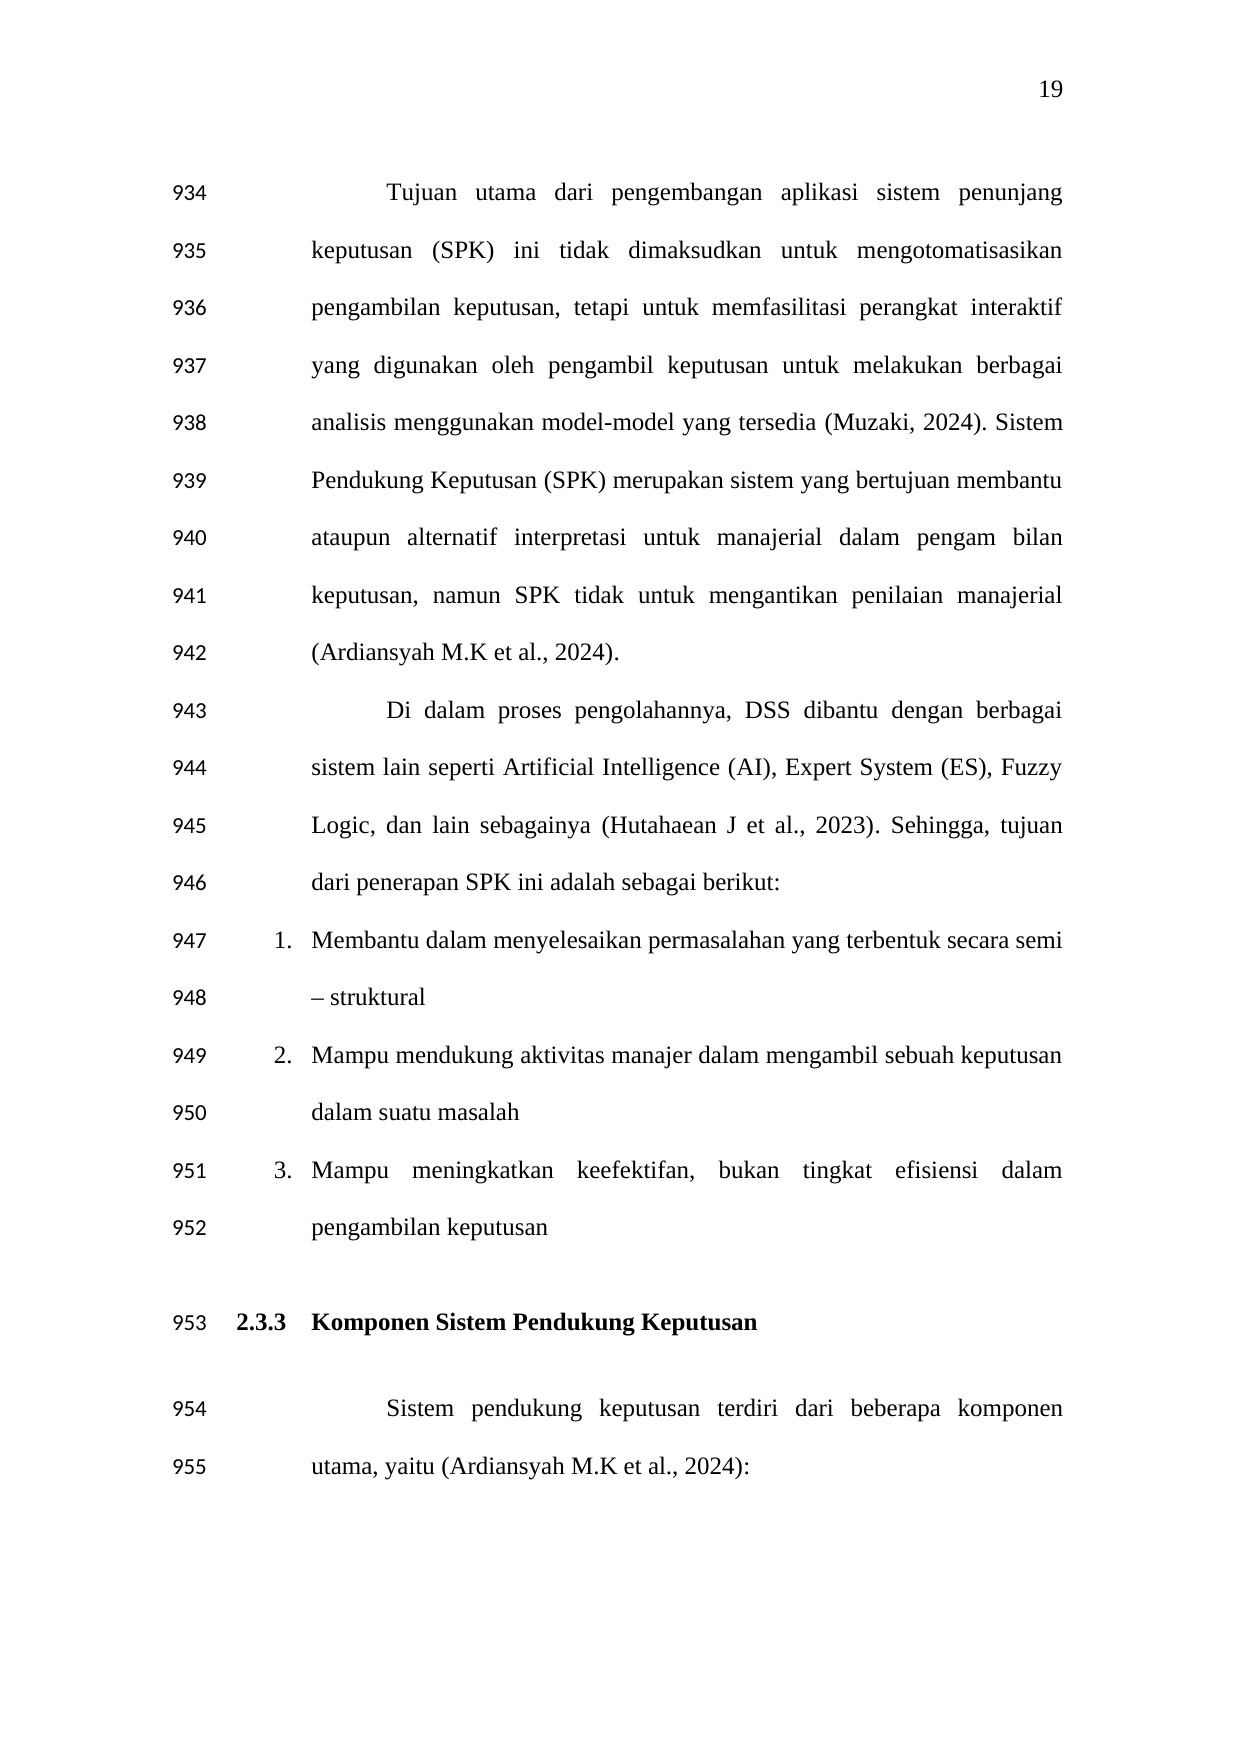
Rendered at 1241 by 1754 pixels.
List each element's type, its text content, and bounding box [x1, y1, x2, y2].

list Mampu meningkatkan keefektifan, bukan tingkat efisiensi dalam pengambilan keputusan [274, 1155, 1063, 1241]
list Membantu dalam menyelesaikan permasalahan yang terbentuk secara semi – struktural [274, 925, 1063, 1011]
text Sistem pendukung keputusan terdiri dari beberapa komponen utama, yaitu : [311, 1393, 1063, 1480]
text Tujuan utama dari pengembangan aplikasi sistem penunjang keputusan (SPK) ini tidak dimaksudkan untuk mengotomatisasikan pengambilan keputusan, tetapi untuk memfasilitasi perangkat interaktif yang digunakan oleh pengambil keputusan untuk melakukan berbagai analisis menggunakan model-model yang tersedia . Sistem Pendukung Keputusan (SPK) merupakan sistem yang bertujuan membantu ataupun alternatif interpretasi untuk manajerial dalam pengam bilan keputusan, namun SPK tidak untuk mengantikan penilaian manajerial . [311, 177, 1063, 666]
subtitle Komponen Sistem Pendukung Keputusan [236, 1307, 1063, 1336]
list Mampu mendukung aktivitas manajer dalam mengambil sebuah keputusan dalam suatu masalah [274, 1040, 1063, 1126]
text Di dalam proses pengolahannya, DSS dibantu dengan berbagai sistem lain seperti Artificial Intelligence (AI), Expert System (ES), Fuzzy Logic, dan lain sebagainya . Sehingga, tujuan dari penerapan SPK ini adalah sebagai berikut: [311, 695, 1063, 896]
